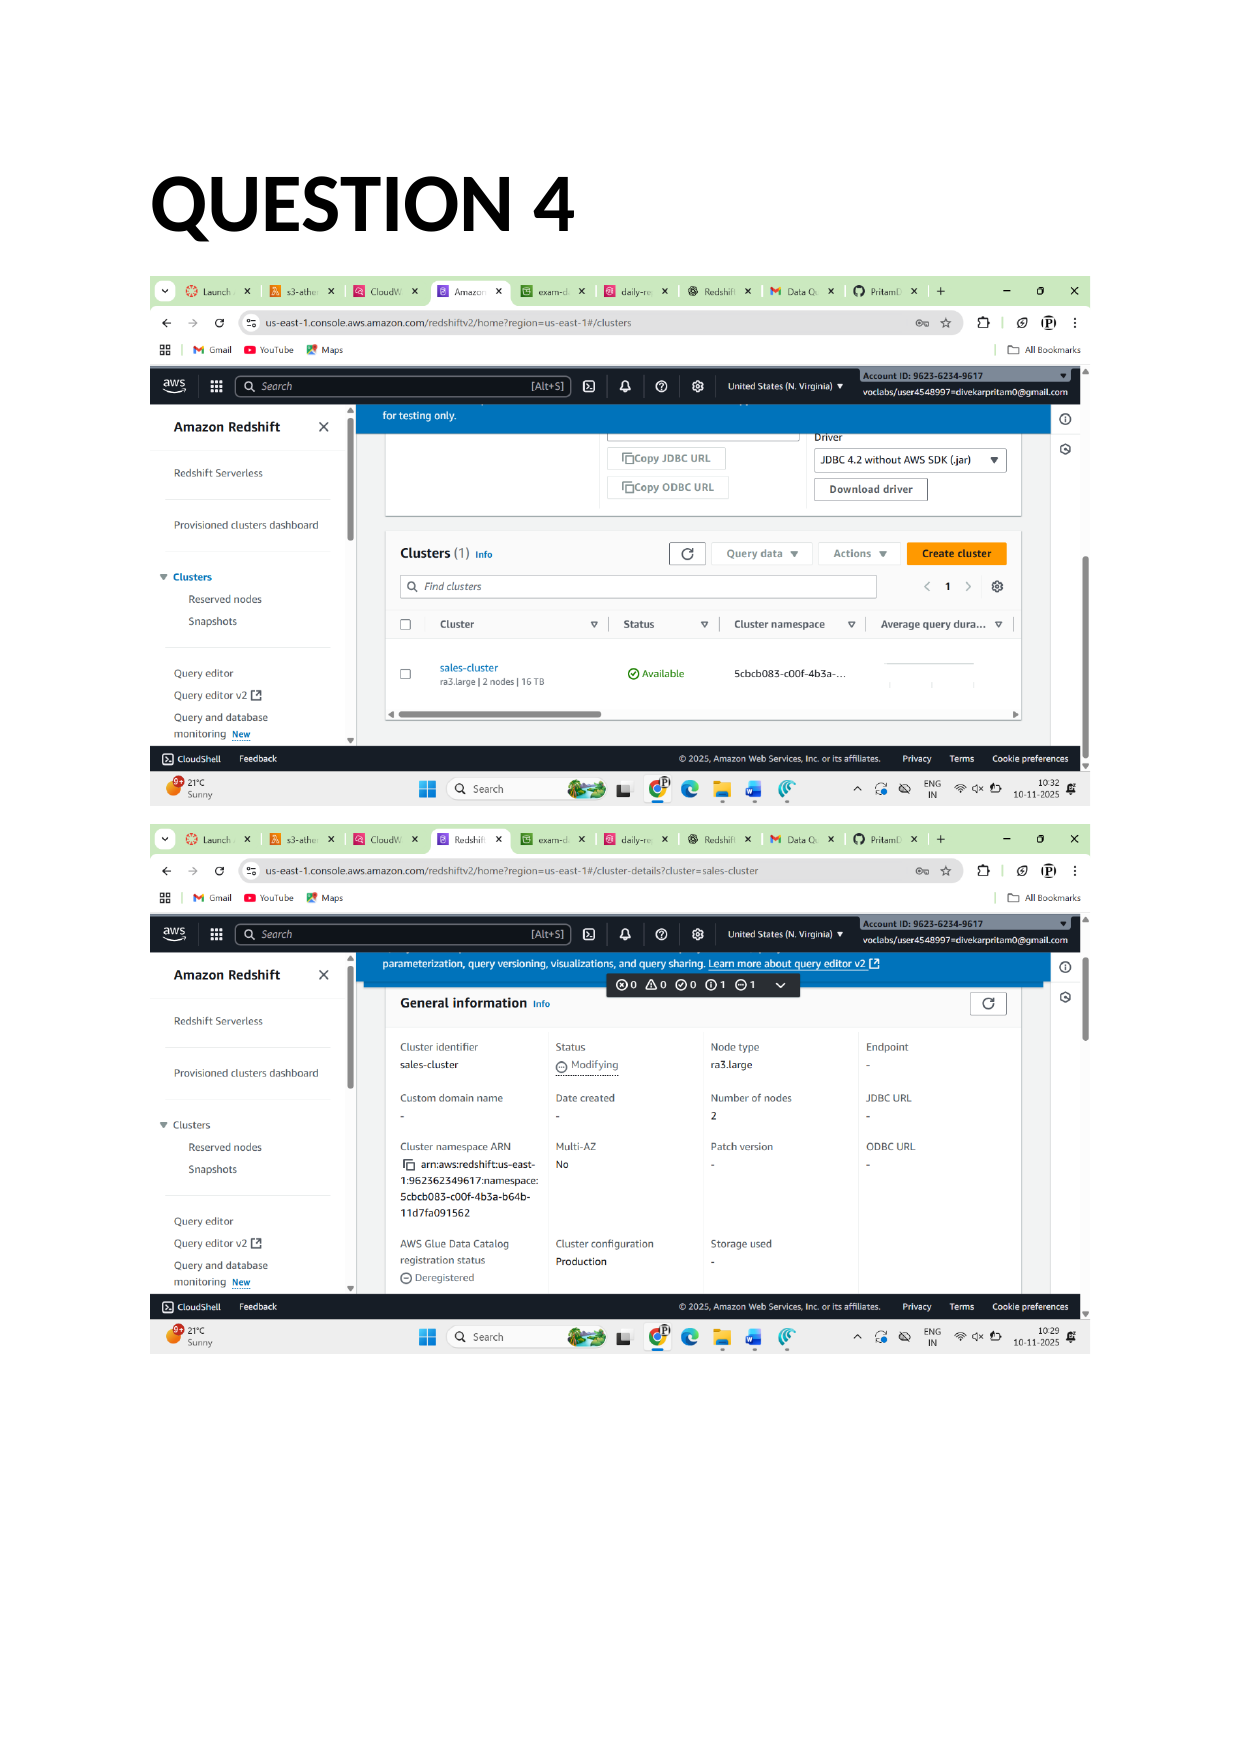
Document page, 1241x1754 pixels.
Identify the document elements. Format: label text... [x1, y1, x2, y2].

text QUESTION 4 [150, 150, 1090, 252]
picture [150, 276, 1091, 806]
picture [150, 824, 1091, 1354]
